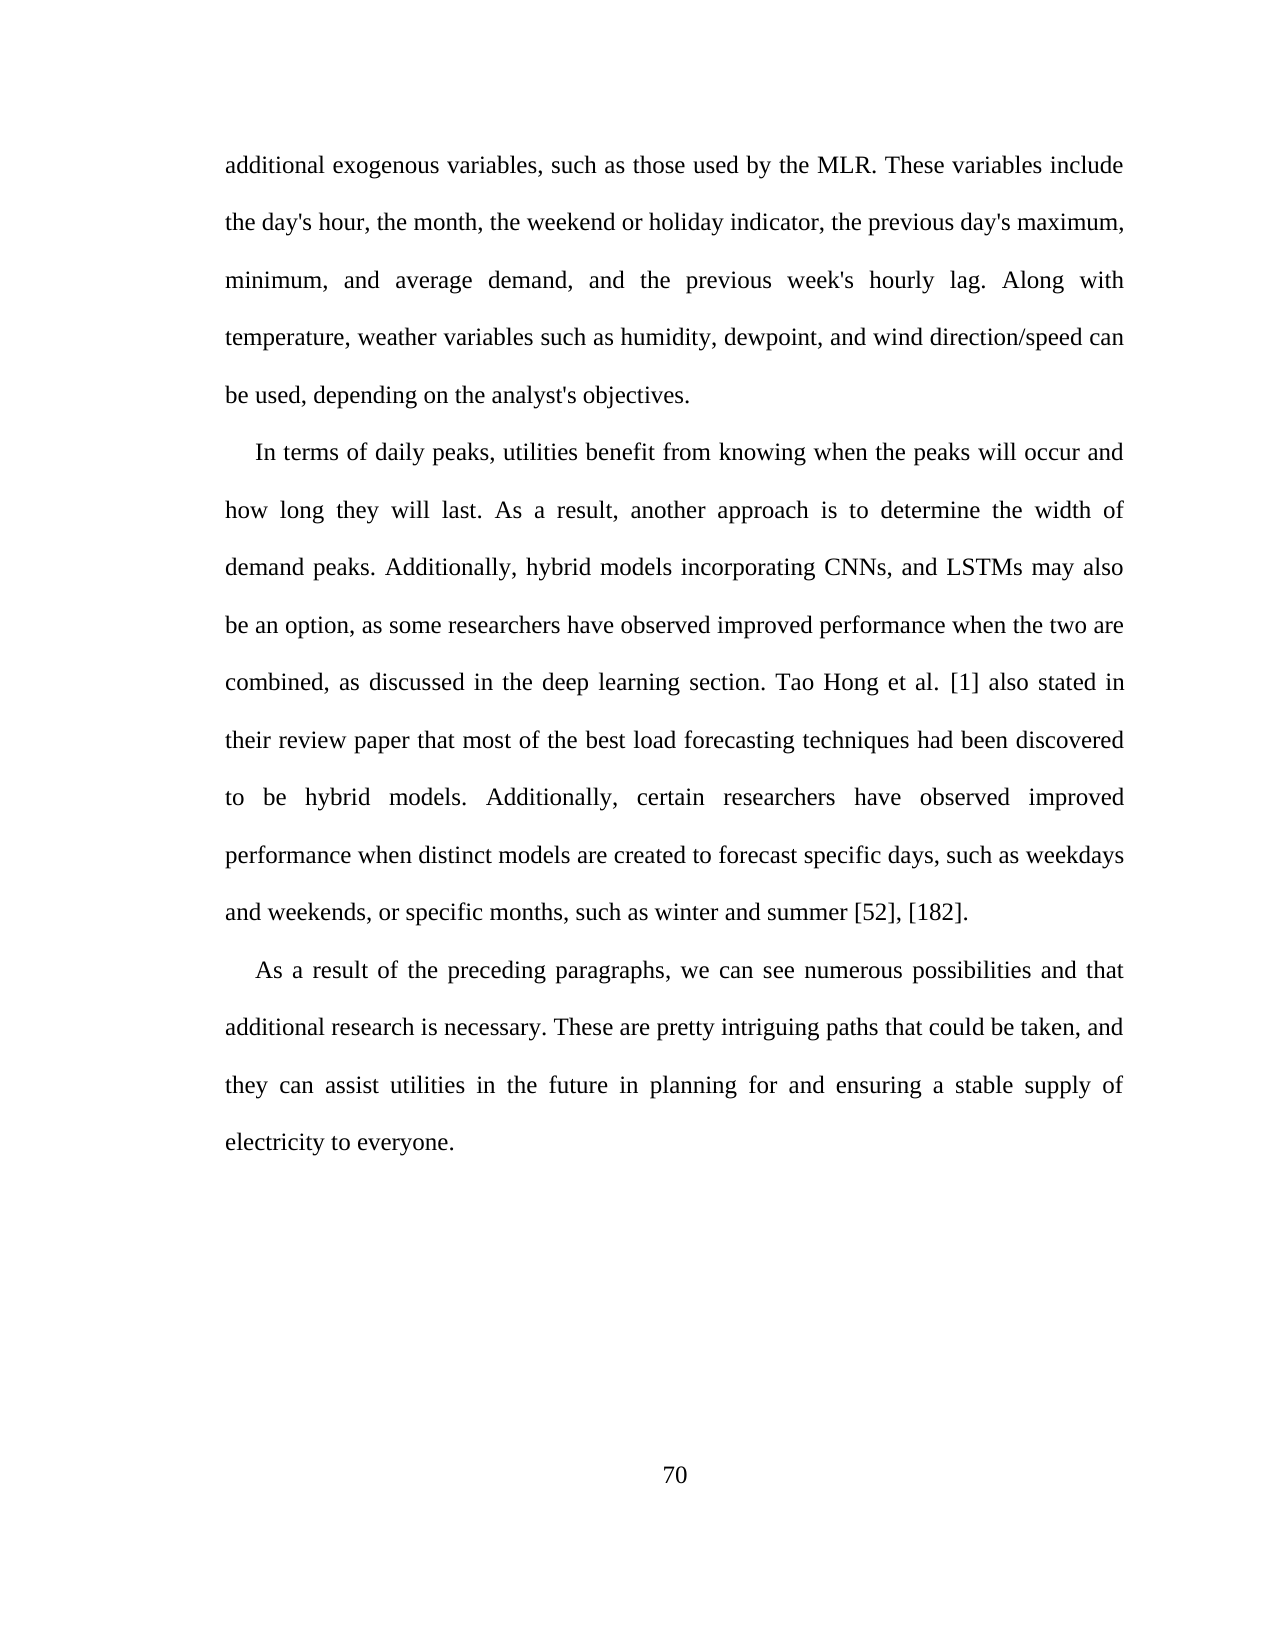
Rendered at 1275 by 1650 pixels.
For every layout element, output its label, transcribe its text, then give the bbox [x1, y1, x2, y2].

text In terms of daily peaks, utilities benefit from knowing when the peaks will occur and how long they will last. As a result, another approach is to determine the width of demand peaks. Additionally, hybrid models incorporating CNNs, and LSTMs may also be an option, as some researchers have observed improved performance when the two are combined, as discussed in the deep learning section. Tao Hong et al. [1] also stated in their review paper that most of the best load forecasting techniques had been discovered to be hybrid models. Additionally, certain researchers have observed improved performance when distinct models are created to forecast specific days, such as weekdays and weekends, or specific months, such as winter and summer [52], [182]. [225, 437, 1125, 926]
text As a result of the preceding paragraphs, we can see numerous possibilities and that additional research is necessary. These are pretty intriguing paths that could be taken, and they can assist utilities in the future in planning for and ensuring a stable supply of electricity to everyone. [225, 955, 1125, 1156]
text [225, 150, 1125, 409]
